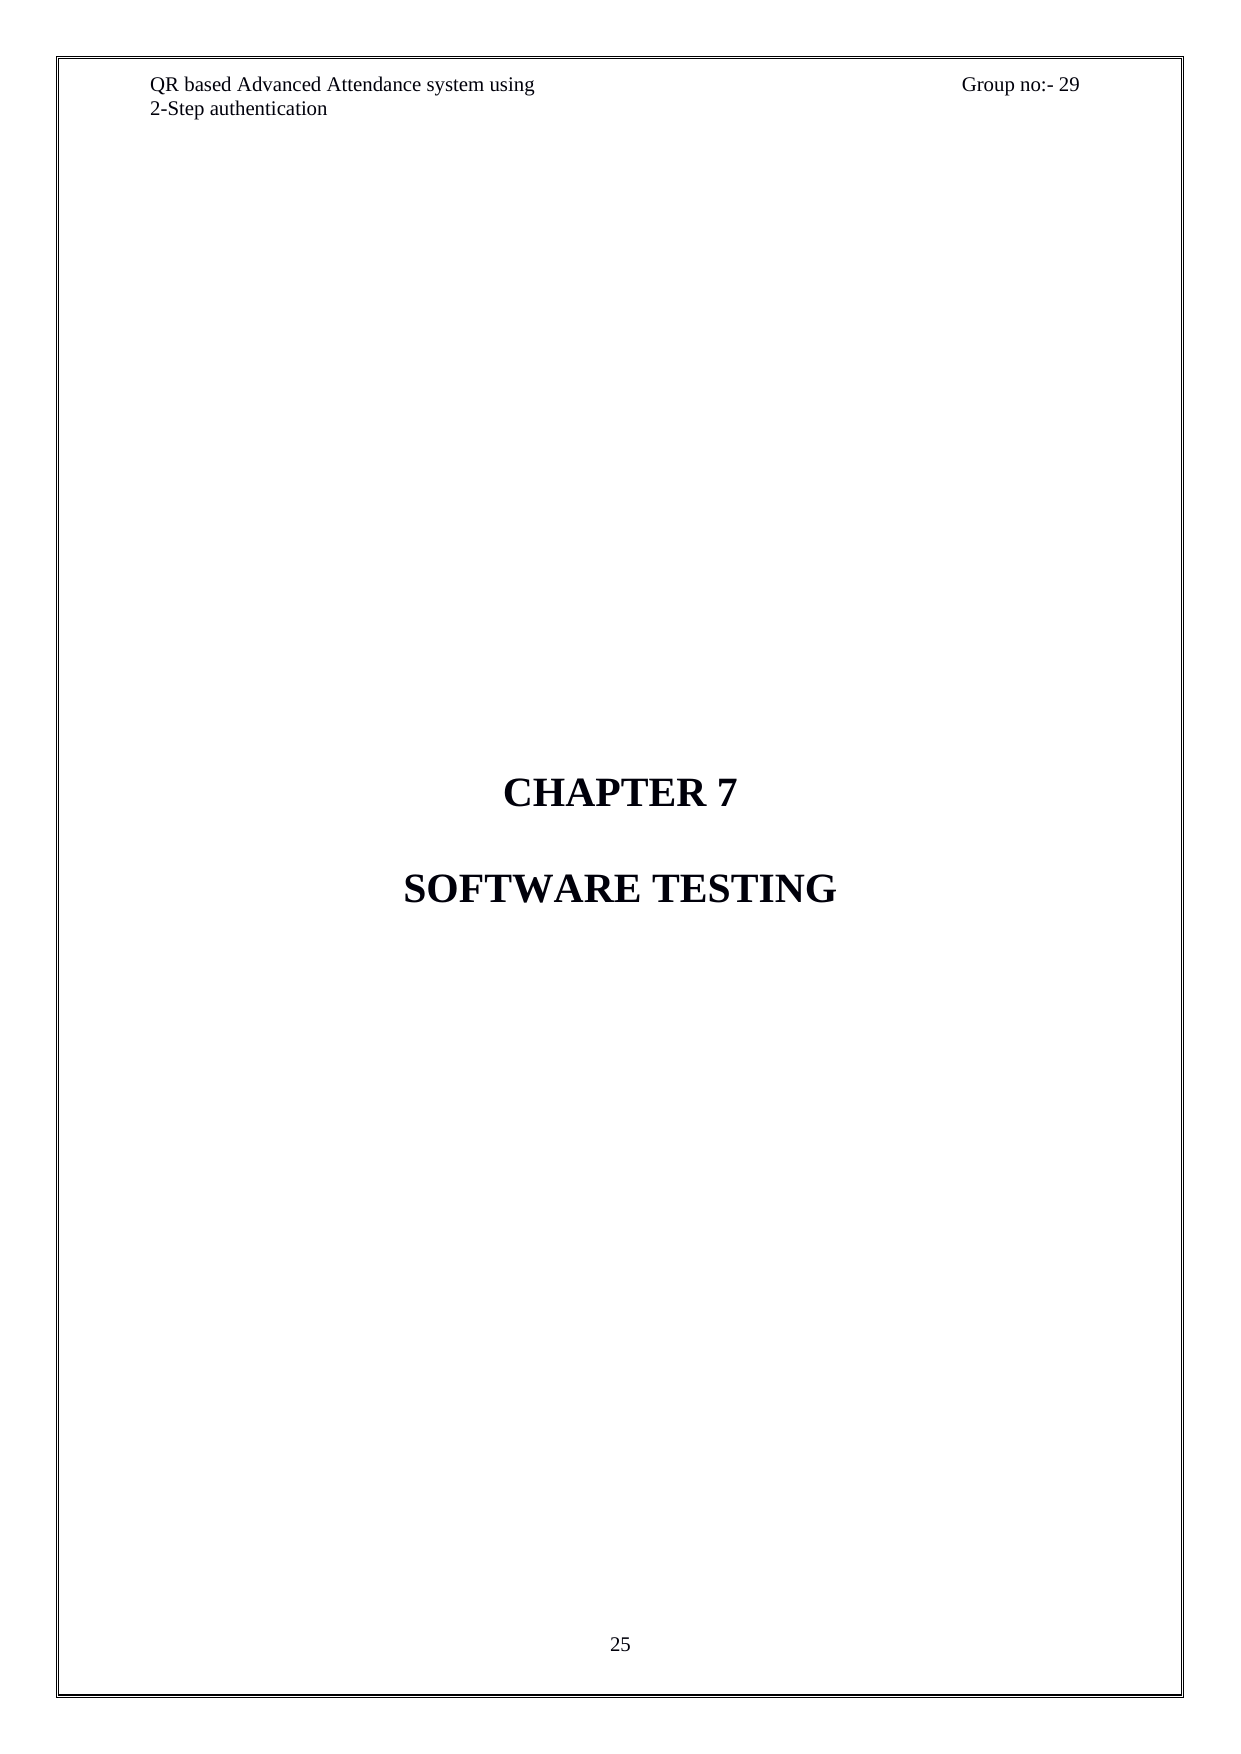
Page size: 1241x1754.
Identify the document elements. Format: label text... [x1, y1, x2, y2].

text CHAPTER 7 [150, 767, 1090, 815]
text SOFTWARE TESTING [150, 863, 1090, 911]
